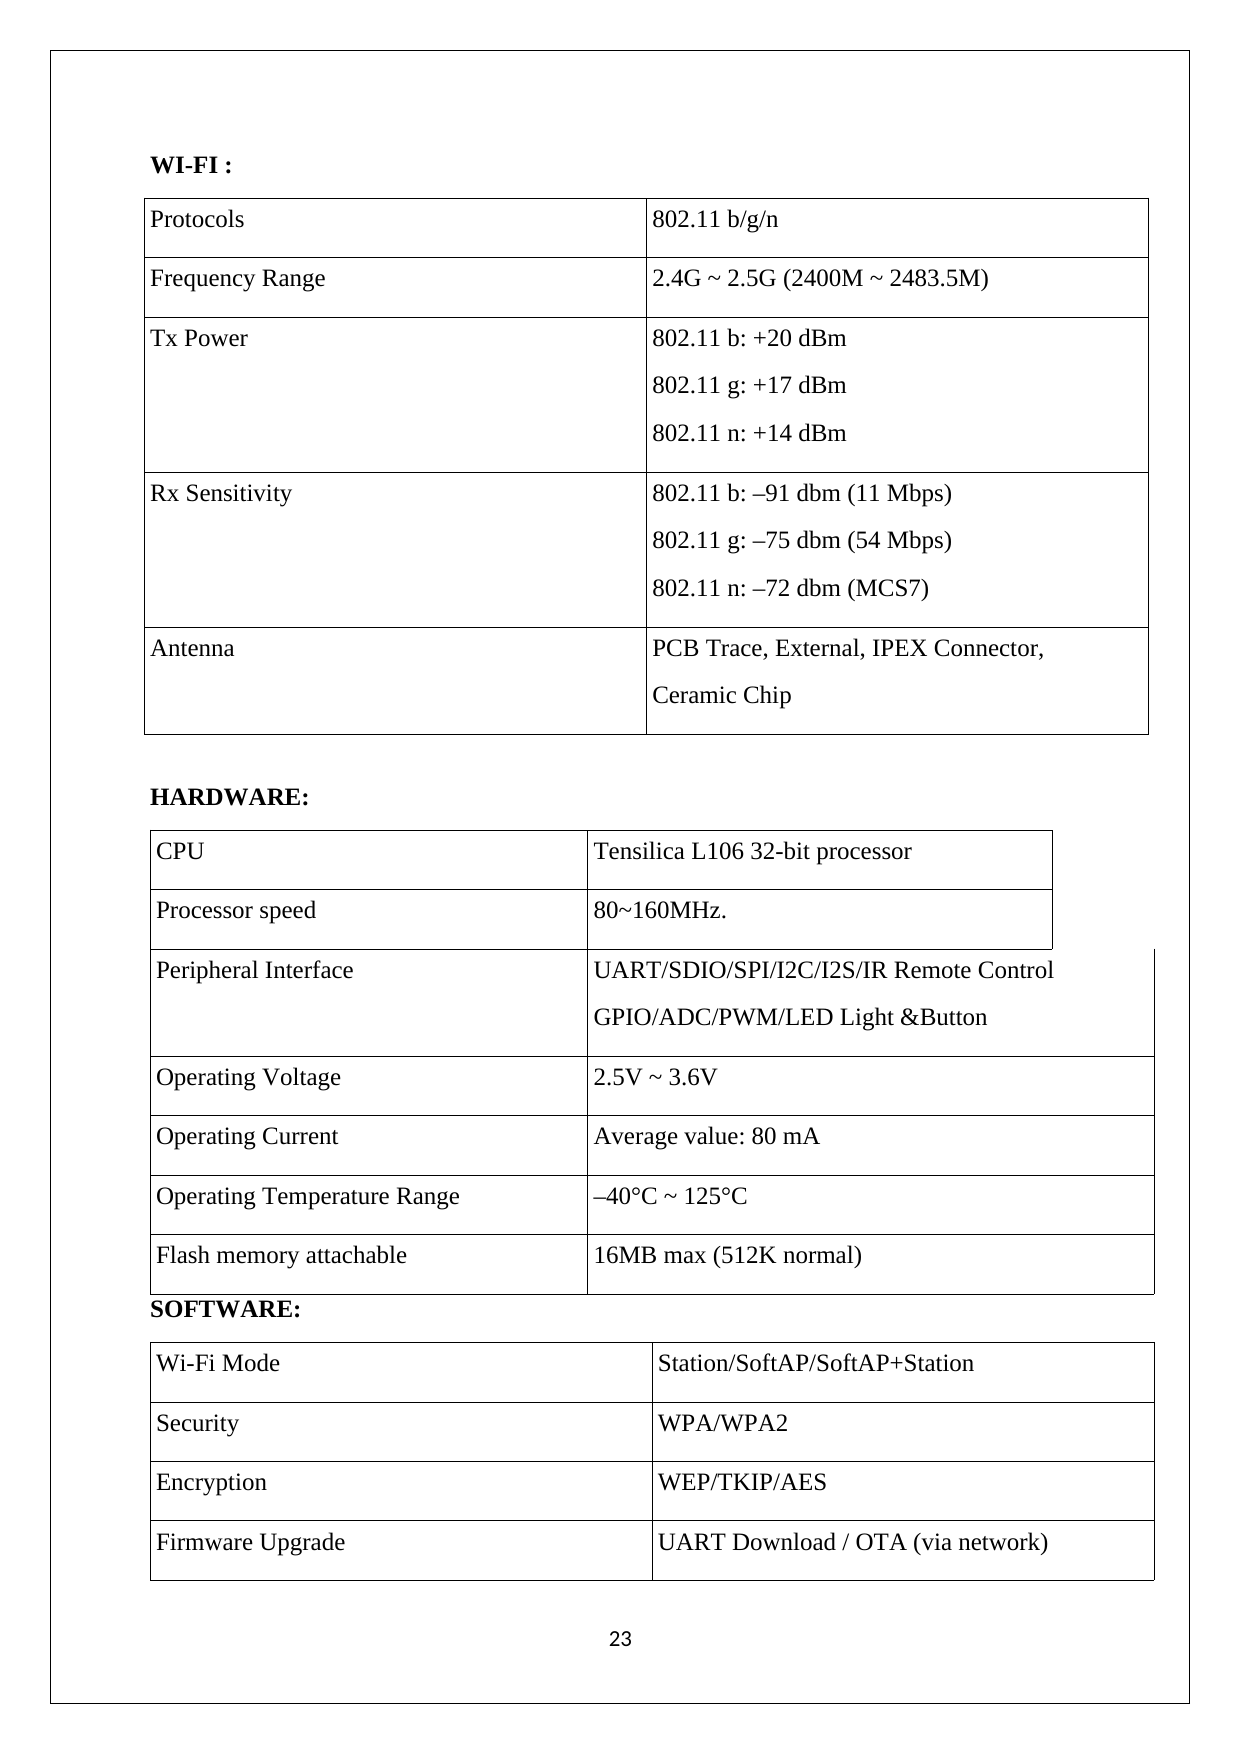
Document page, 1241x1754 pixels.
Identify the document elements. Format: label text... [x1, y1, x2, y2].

table_cell 2.5V ~ 3.6V [588, 1057, 1154, 1115]
table_cell Rx Sensitivity [145, 473, 646, 626]
table_cell Tx Power [145, 318, 646, 472]
table_cell WEP/TKIP/AES [653, 1462, 1154, 1520]
table_cell Frequency Range [145, 258, 646, 317]
table_cell Flash memory attachable [151, 1235, 587, 1294]
table_cell Average value: 80 mA [588, 1116, 1154, 1175]
table_cell –40°C ~ 125°C [588, 1176, 1154, 1234]
table_header Tensilica L106 32-bit processor [588, 831, 1052, 889]
table_cell UART/SDIO/SPI/I2C/I2S/IR Remote Control GPIO/ADC/PWM/LED Light &Button [588, 949, 1154, 1056]
table_cell Peripheral Interface [151, 950, 587, 1056]
table_cell 802.11 b: –91 dbm (11 Mbps) 802.11 g: –75 dbm (54 Mbps) 802.11 n: –72 dbm (MCS7) [647, 473, 1148, 626]
table_cell 802.11 b: +20 dBm 802.11 g: +17 dBm 802.11 n: +14 dBm [647, 318, 1148, 472]
table_cell Antenna [145, 628, 646, 734]
table_header Wi-Fi Mode [151, 1343, 652, 1401]
table_cell Firmware Upgrade [151, 1521, 652, 1580]
table_cell 16MB max (512K normal) [588, 1235, 1154, 1294]
text HARDWARE: [150, 782, 1090, 811]
table_header Station/SoftAP/SoftAP+Station [653, 1343, 1154, 1401]
table_cell UART Download / OTA (via network) [653, 1521, 1154, 1580]
table_header Protocols [145, 199, 646, 257]
text SOFTWARE: [150, 1295, 1090, 1323]
table_cell PCB Trace, External, IPEX Connector, Ceramic Chip [647, 628, 1148, 734]
table_cell Security [151, 1403, 652, 1461]
table_cell 80~160MHz. [588, 890, 1052, 948]
table_header 802.11 b/g/n [647, 199, 1148, 257]
table_cell Operating Temperature Range [151, 1176, 587, 1234]
table_cell Processor speed [151, 890, 587, 948]
table_cell Encryption [151, 1462, 652, 1520]
table_header CPU [151, 831, 587, 889]
table_cell WPA/WPA2 [653, 1403, 1154, 1461]
table_cell 2.4G ~ 2.5G (2400M ~ 2483.5M) [647, 258, 1148, 317]
table_cell Operating Current [151, 1116, 587, 1175]
table_cell Operating Voltage [151, 1057, 587, 1115]
text WI-FI : [150, 150, 1090, 179]
